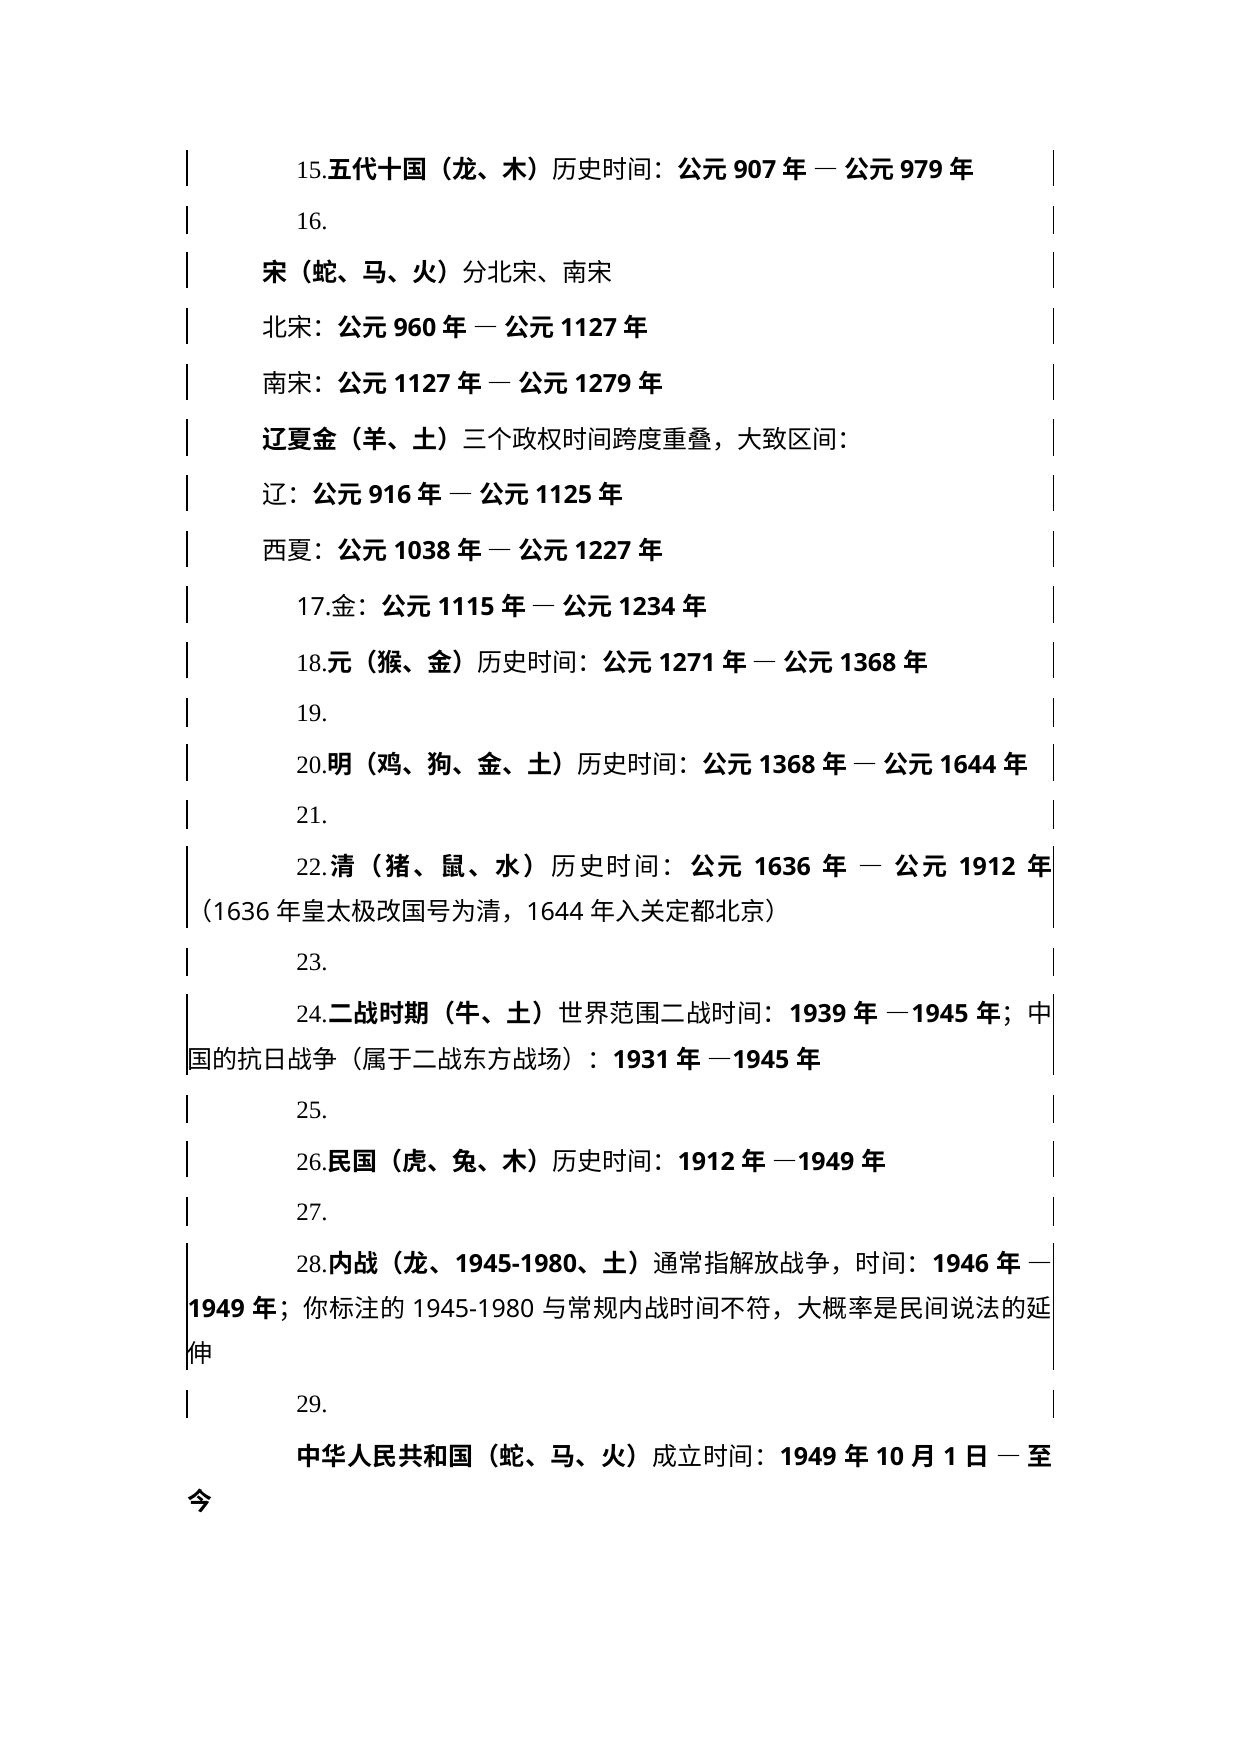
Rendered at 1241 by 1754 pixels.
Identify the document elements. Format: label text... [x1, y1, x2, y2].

text 25. [188, 1095, 1053, 1123]
text 26.民国（虎、兔、木）历史时间：1912 年 —1949 年 [188, 1141, 1053, 1177]
list 西夏：公元 1038 年 — 公元 1227 年 [188, 531, 1053, 567]
text 16. [188, 206, 1053, 234]
list 南宋：公元 1127 年 — 公元 1279 年 [186, 363, 1053, 400]
text 28.内战（龙、1945-1980、土）通常指解放战争，时间：1946 年 —1949 年；你标注的 1945-1980 与常规内战时间不符，大概率是民间说法的延伸 [188, 1243, 1053, 1370]
text 27. [188, 1197, 1053, 1226]
text 21. [188, 800, 1053, 829]
text 29. [186, 1389, 1053, 1418]
text 24.二战时期（牛、土）世界范围二战时间：1939 年 —1945 年；中国的抗日战争（属于二战东方战场）：1931 年 —1945 年 [188, 994, 1053, 1075]
text 中华人民共和国（蛇、马、火）成立时间：1949 年 10 月 1 日 — 至今 [187, 1436, 1053, 1517]
text 15.五代十国（龙、木）历史时间：公元 907 年 — 公元 979 年 [188, 150, 1053, 186]
text 22.清（猪、鼠、水）历史时间：公元 1636 年 — 公元 1912 年（1636 年皇太极改国号为清，1644 年入关定都北京） [188, 846, 1053, 928]
text 23. [186, 947, 1053, 976]
list 辽夏金（羊、土）三个政权时间跨度重叠，大致区间： [188, 419, 1053, 456]
text 20.明（鸡、狗、金、土）历史时间：公元 1368 年 — 公元 1644 年 [188, 744, 1053, 781]
list 宋（蛇、马、火）分北宋、南宋 [188, 252, 1053, 288]
text 17.金：公元 1115 年 — 公元 1234 年 [188, 586, 1053, 623]
list 辽：公元 916 年 — 公元 1125 年 [188, 475, 1053, 511]
text 18.元（猴、金）历史时间：公元 1271 年 — 公元 1368 年 [188, 642, 1053, 678]
list 北宋：公元 960 年 — 公元 1127 年 [188, 308, 1053, 344]
text 19. [188, 698, 1053, 727]
